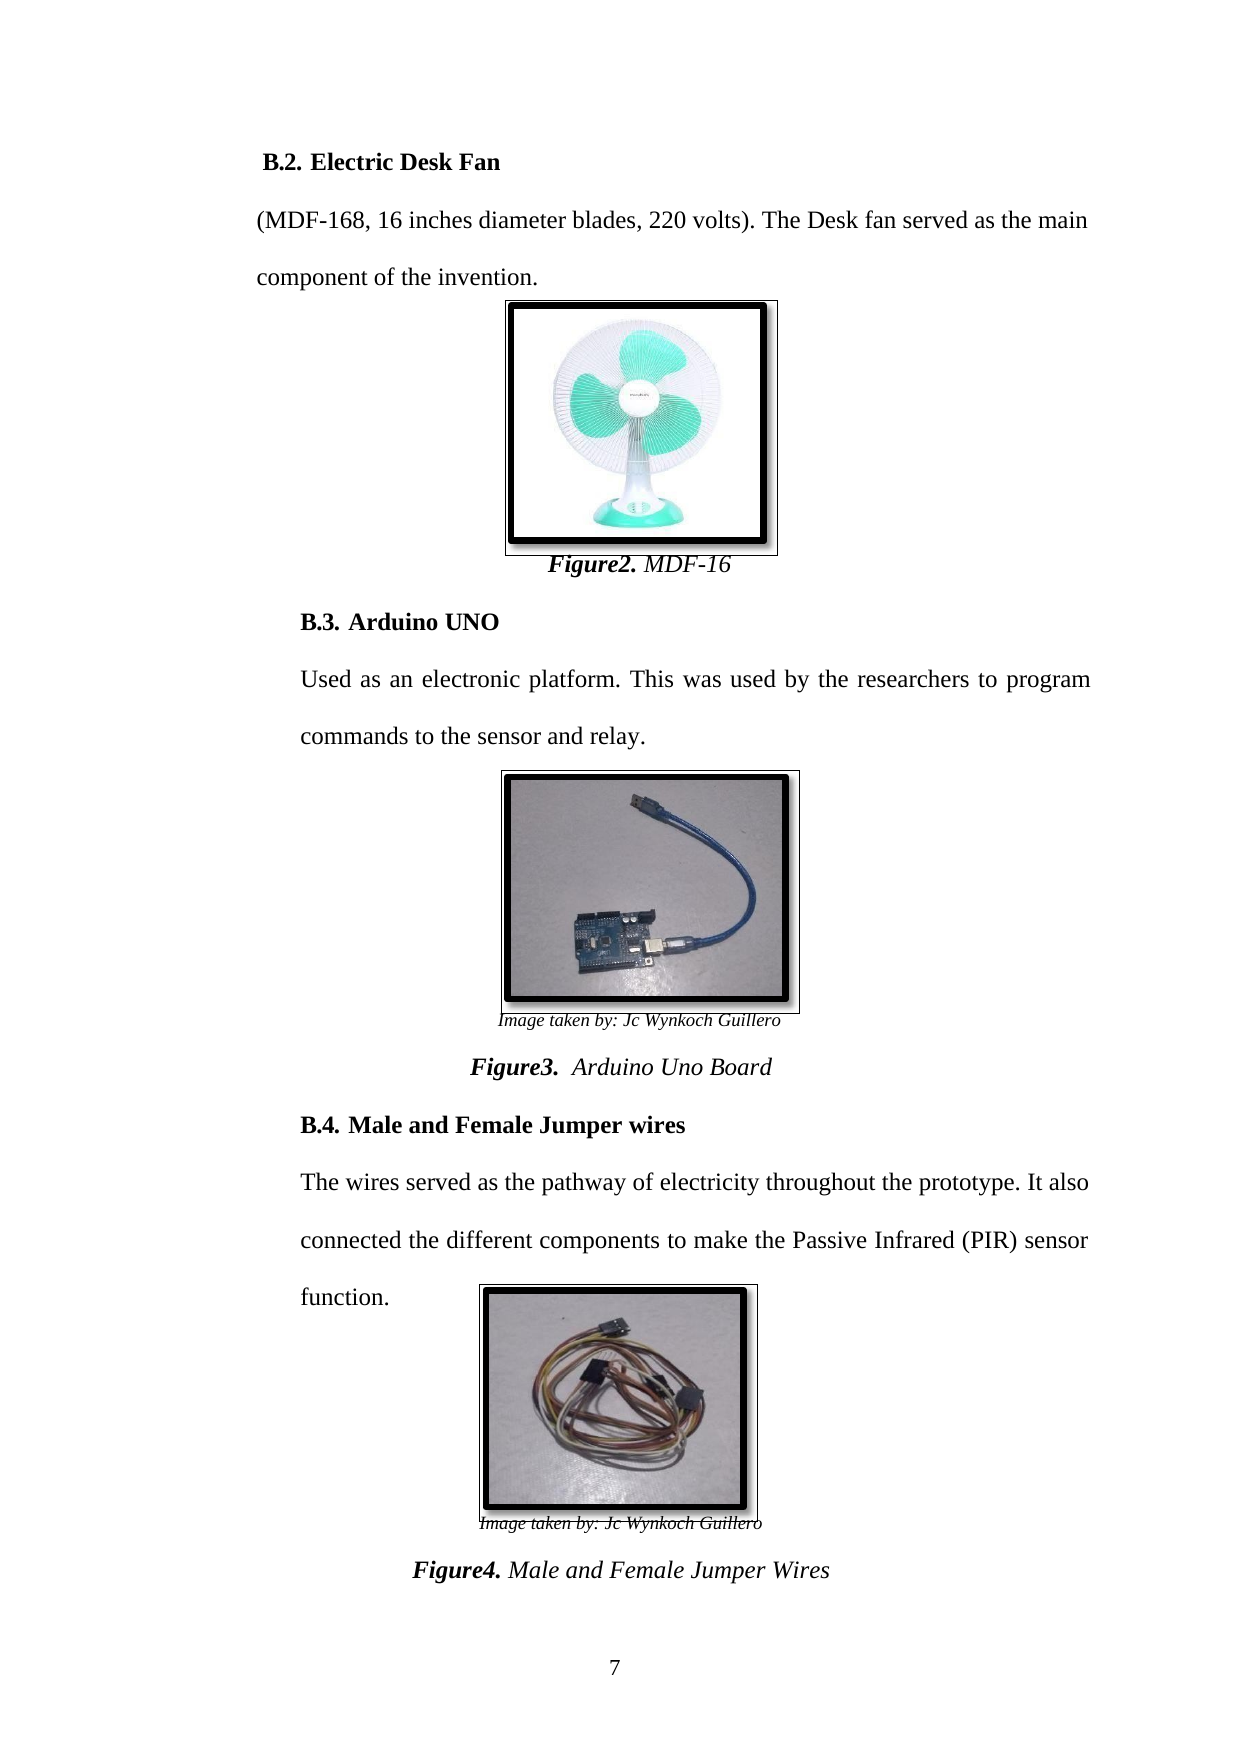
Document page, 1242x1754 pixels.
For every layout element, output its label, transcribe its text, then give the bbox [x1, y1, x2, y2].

picture [506, 301, 777, 549]
picture [489, 1311, 740, 1504]
text (MDF-168, 16 inches diameter blades, 220 volts). The Desk fan served as the main component of the invention. [256, 205, 1090, 290]
text Used as an electronic platform. This was used by the researchers to program commands to the sensor and relay. [300, 664, 1092, 750]
text Figure3. Arduino Uno Board [345, 1052, 896, 1080]
subtitle Male and Female Jumper wires [300, 1111, 1196, 1139]
text Figure2. MDF-16 [477, 549, 802, 577]
text The wires served as the pathway of electricity throughout the prototype. It also connected the different components to make the Passive Infrared (PIR) sensor function. [300, 1167, 1089, 1311]
subtitle Electric Desk Fan [262, 147, 1196, 176]
subtitle Arduino UNO [300, 607, 1196, 636]
text Figure4. Male and Female Jumper Wires [324, 1556, 917, 1584]
picture [502, 771, 799, 1009]
text Image taken by: Jc Wynkoch Guillero [477, 1009, 802, 1030]
picture [480, 1311, 757, 1512]
text Image taken by: Jc Wynkoch Guillero [453, 1512, 788, 1534]
